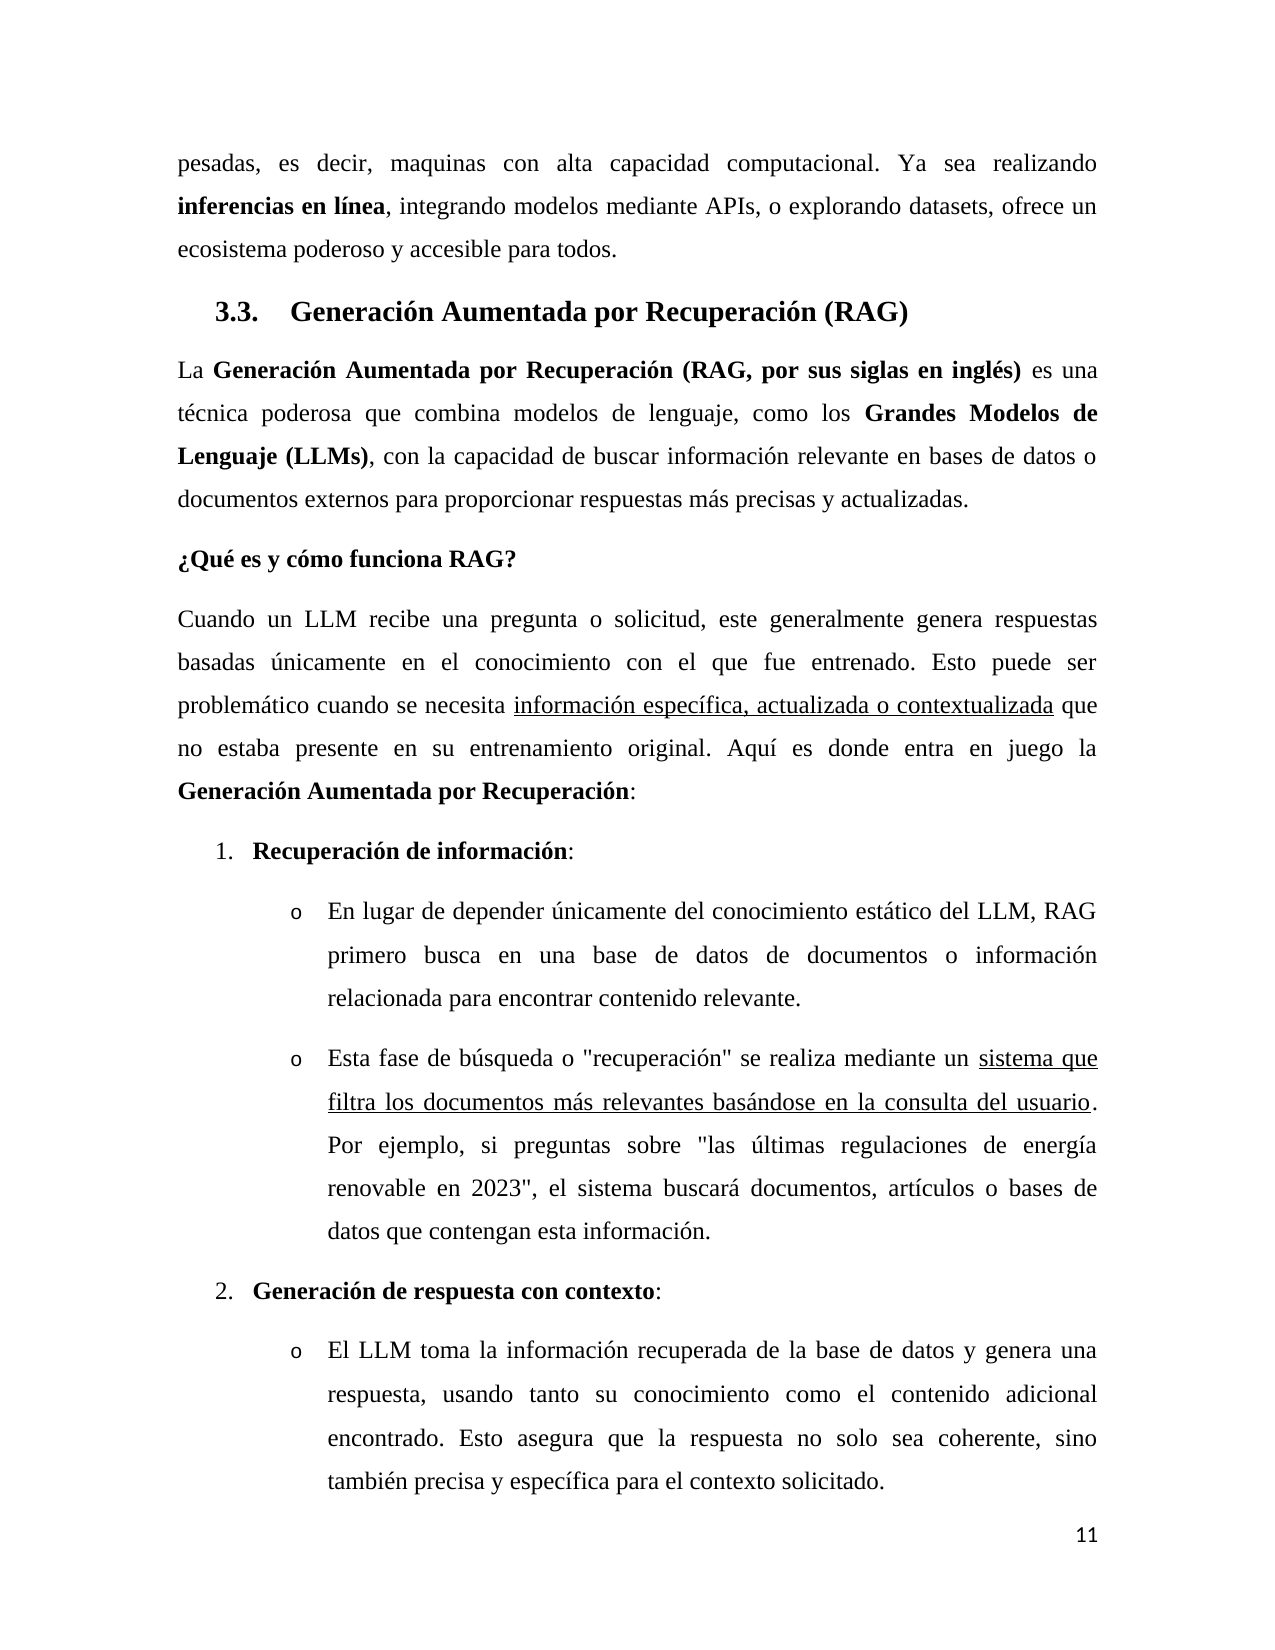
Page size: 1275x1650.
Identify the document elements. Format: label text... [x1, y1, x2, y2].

list Generación de respuesta con contexto: [215, 1276, 1098, 1304]
text ¿Qué es y cómo funciona RAG? [177, 544, 1098, 573]
list Esta fase de búsqueda o "recuperación" se realiza mediante un sistema que filtra los documentos más relevantes basándose en la consulta del usuario. Por ejemplo, si preguntas sobre "las últimas regulaciones de energía renovable en 2023", el sistema buscará documentos, artículos o bases de datos que contengan esta información. [290, 1043, 1098, 1245]
text La Generación Aumentada por Recuperación (RAG, por sus siglas en inglés) es una técnica poderosa que combina modelos de lenguaje, como los Grandes Modelos de Lenguaje (LLMs), con la capacidad de buscar información relevante en bases de datos o documentos externos para proporcionar respuestas más precisas y actualizadas. [177, 355, 1098, 513]
subtitle Generación Aumentada por Recuperación (RAG) [215, 294, 1098, 327]
list En lugar de depender únicamente del conocimiento estático del LLM, RAG primero busca en una base de datos de documentos o información relacionada para encontrar contenido relevante. [290, 896, 1098, 1012]
text Cuando un LLM recibe una pregunta o solicitud, este generalmente genera respuestas basadas únicamente en el conocimiento con el que fue entrenado. Esto puede ser problemático cuando se necesita información específica, actualizada o contextualizada que no estaba presente en su entrenamiento original. Aquí es donde entra en juego la Generación Aumentada por Recuperación: [177, 604, 1098, 805]
list Recuperación de información: [215, 836, 1098, 865]
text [177, 148, 1098, 263]
list El LLM toma la información recuperada de la base de datos y genera una respuesta, usando tanto su conocimiento como el contenido adicional encontrado. Esto asegura que la respuesta no solo sea coherente, sino también precisa y específica para el contexto solicitado. [290, 1336, 1098, 1494]
